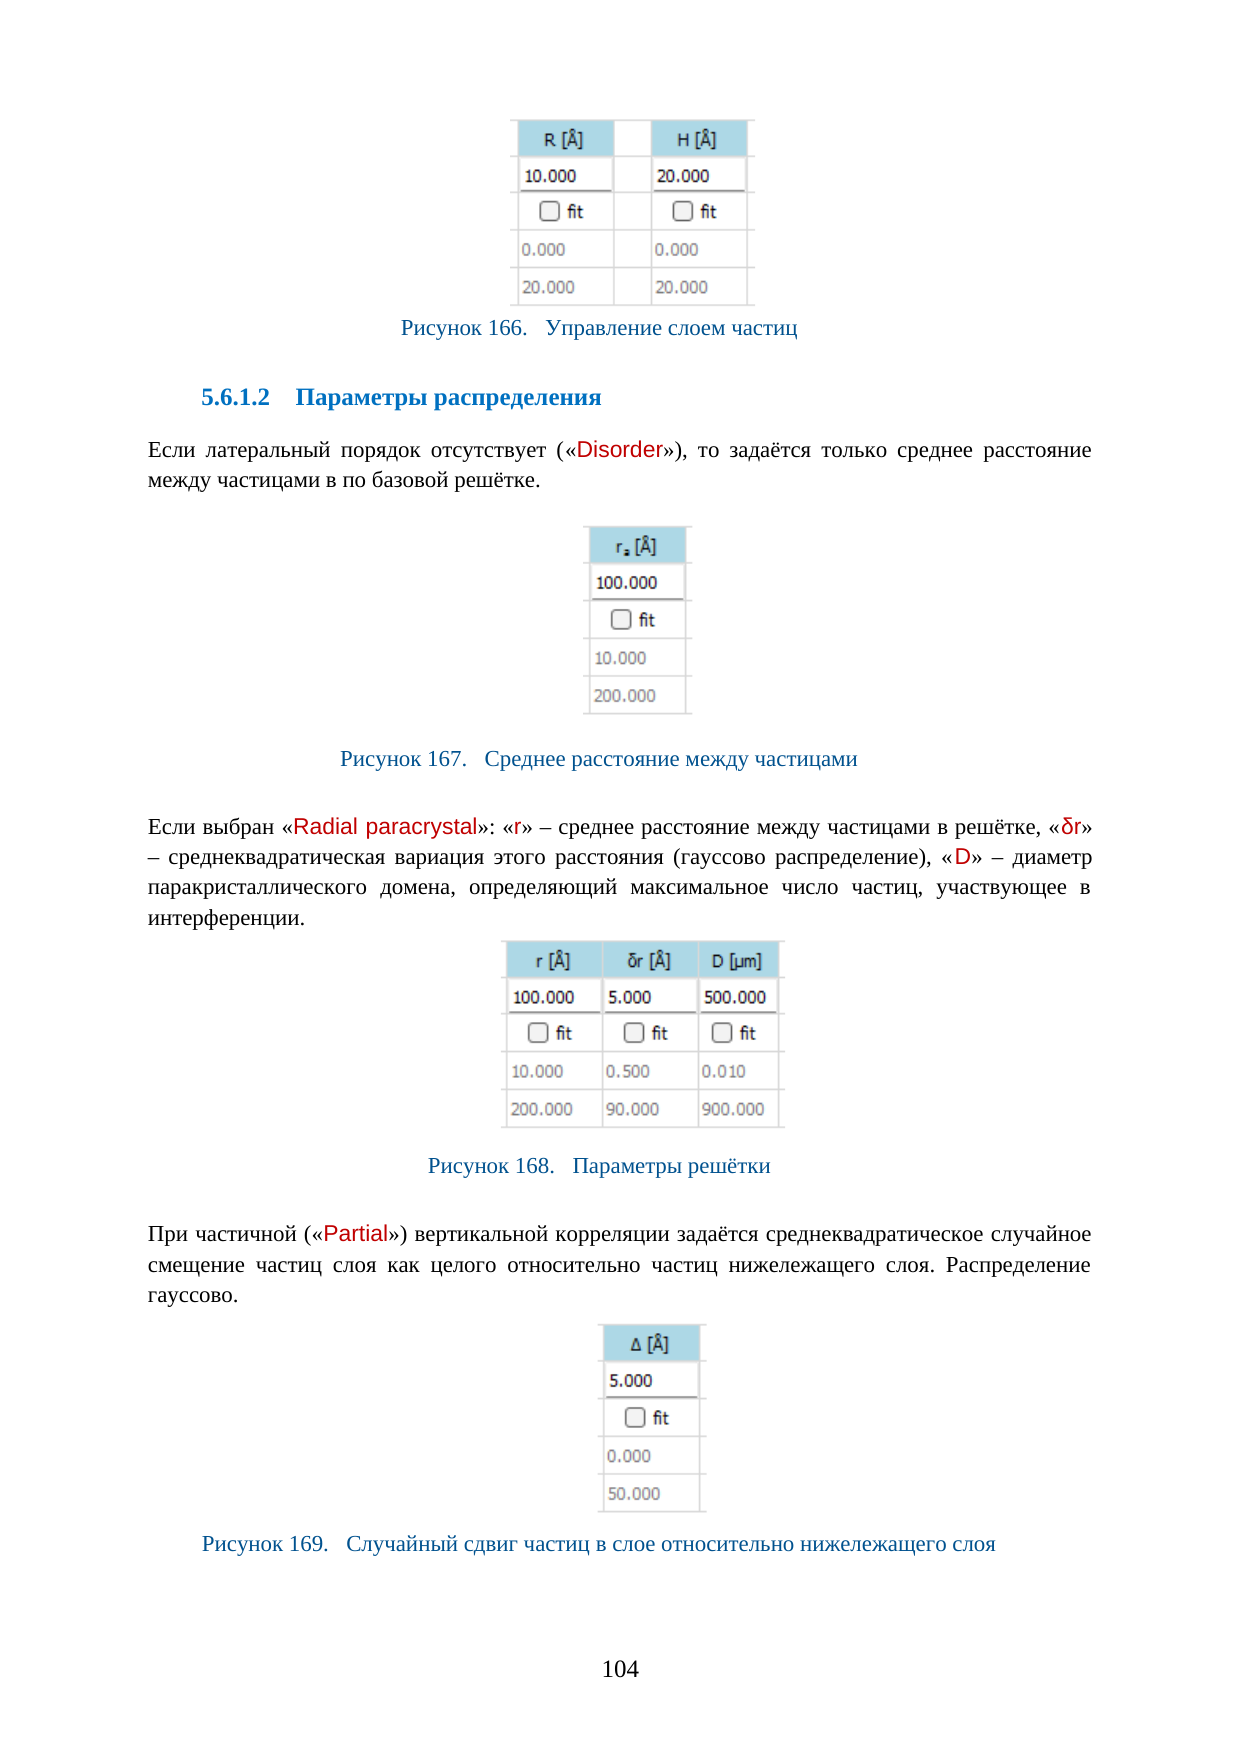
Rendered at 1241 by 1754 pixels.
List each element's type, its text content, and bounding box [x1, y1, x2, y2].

picture [500, 937, 786, 1133]
list Среднее расстояние между частицами [178, 534, 1093, 771]
subtitle Параметры распределения [201, 382, 1093, 411]
picture [510, 115, 756, 314]
list Случайный сдвиг частиц в слое относительно нижележащего слоя [178, 1348, 1093, 1556]
list Управление слоем частиц [178, 133, 1093, 341]
picture [583, 520, 693, 721]
picture [597, 1318, 707, 1519]
text Если выбран «Radial paracrystal»: «r» – среднее расстояние между частицами в решётке, «δr» – среднеквадратическая вариация этого расстояния (гауссово распределение), «D» – диаметр паракристаллического домена, определяющий максимальное число частиц, участвующее в интерференции. [148, 813, 1093, 930]
list Параметры решётки [178, 971, 1093, 1179]
text При частичной («Partial») вертикальной корреляции задаётся среднеквадратическое случайное смещение частиц слоя как целого относительно частиц нижележащего слоя. Распределение гауссово. [148, 1220, 1093, 1307]
text Если латеральный порядок отсутствует («Disorder»), то задаётся только среднее расстояние между частицами в по базовой решётке. [148, 436, 1093, 492]
